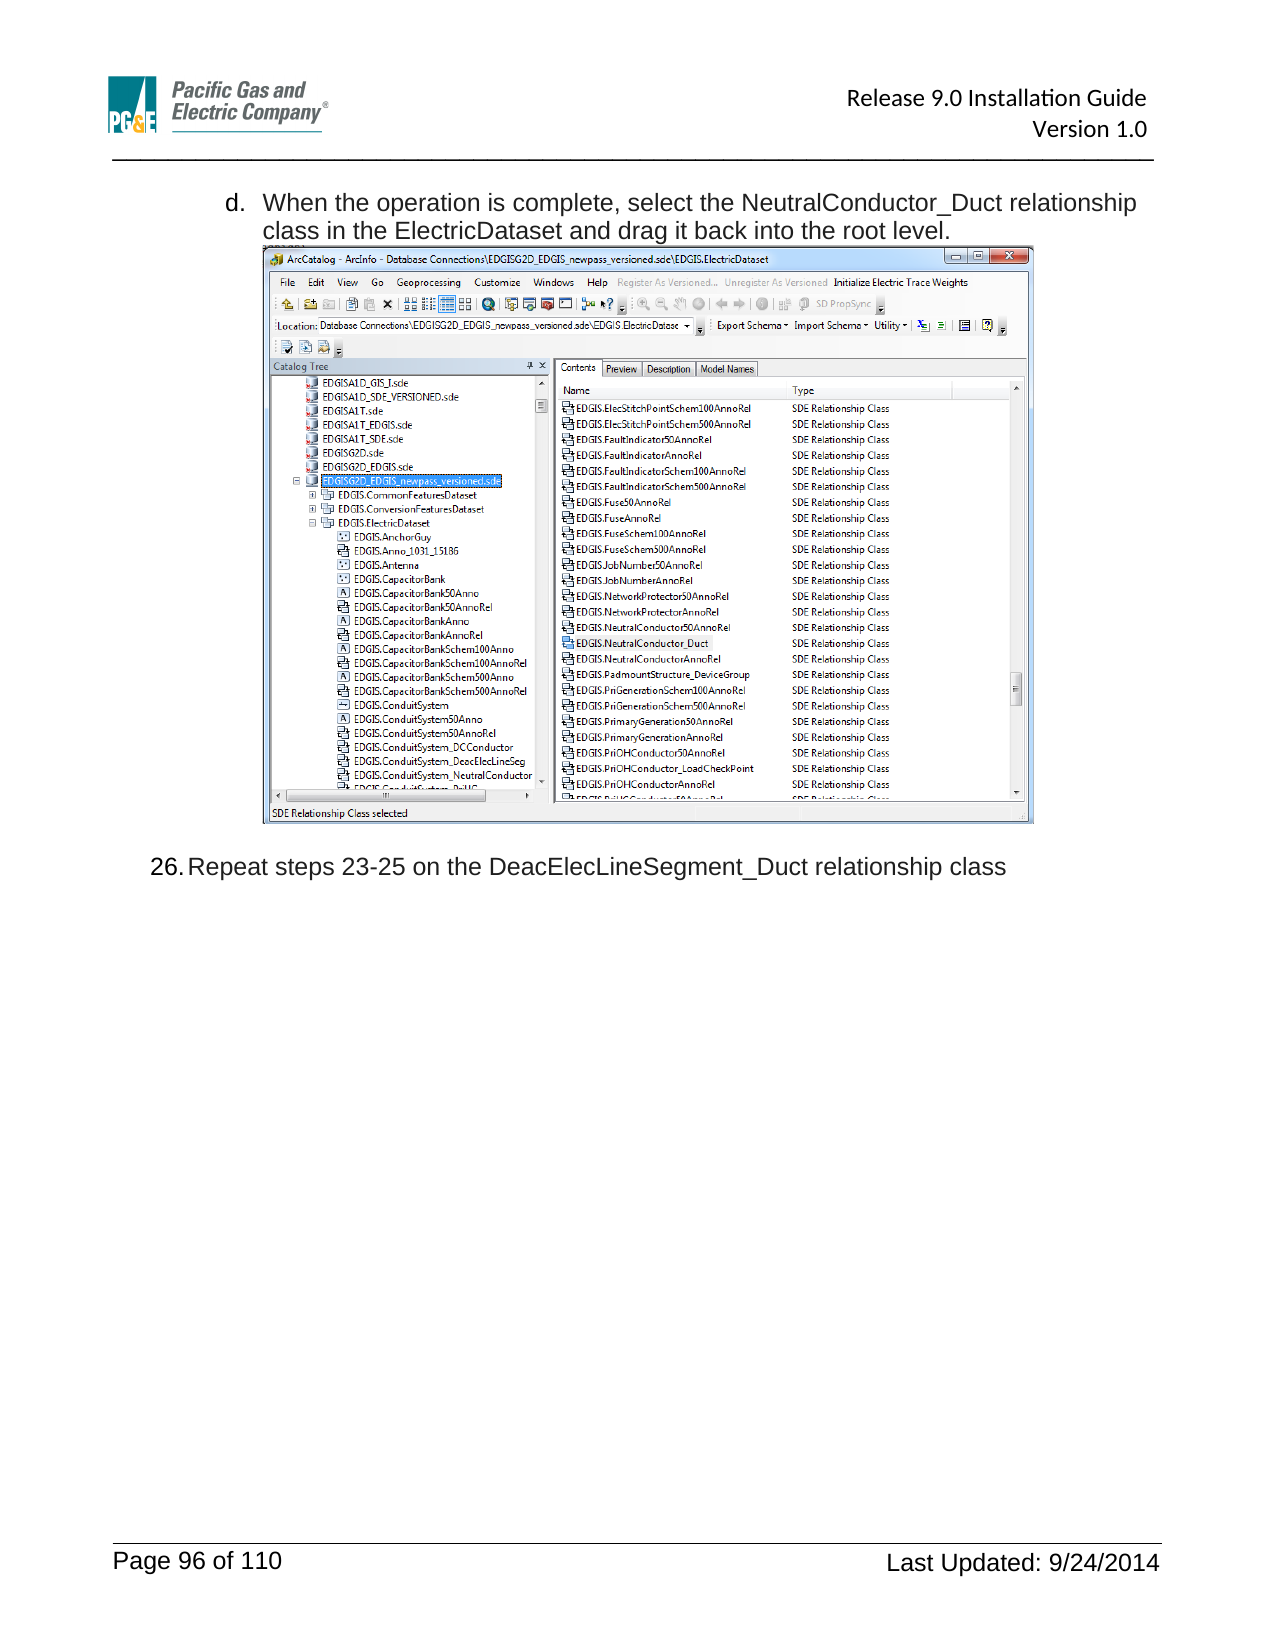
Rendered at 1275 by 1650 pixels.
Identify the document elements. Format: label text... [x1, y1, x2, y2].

list Repeat steps 23-25 on the DeacElecLineSegment_Duct relationship class [150, 852, 1162, 910]
picture [262, 245, 1034, 824]
